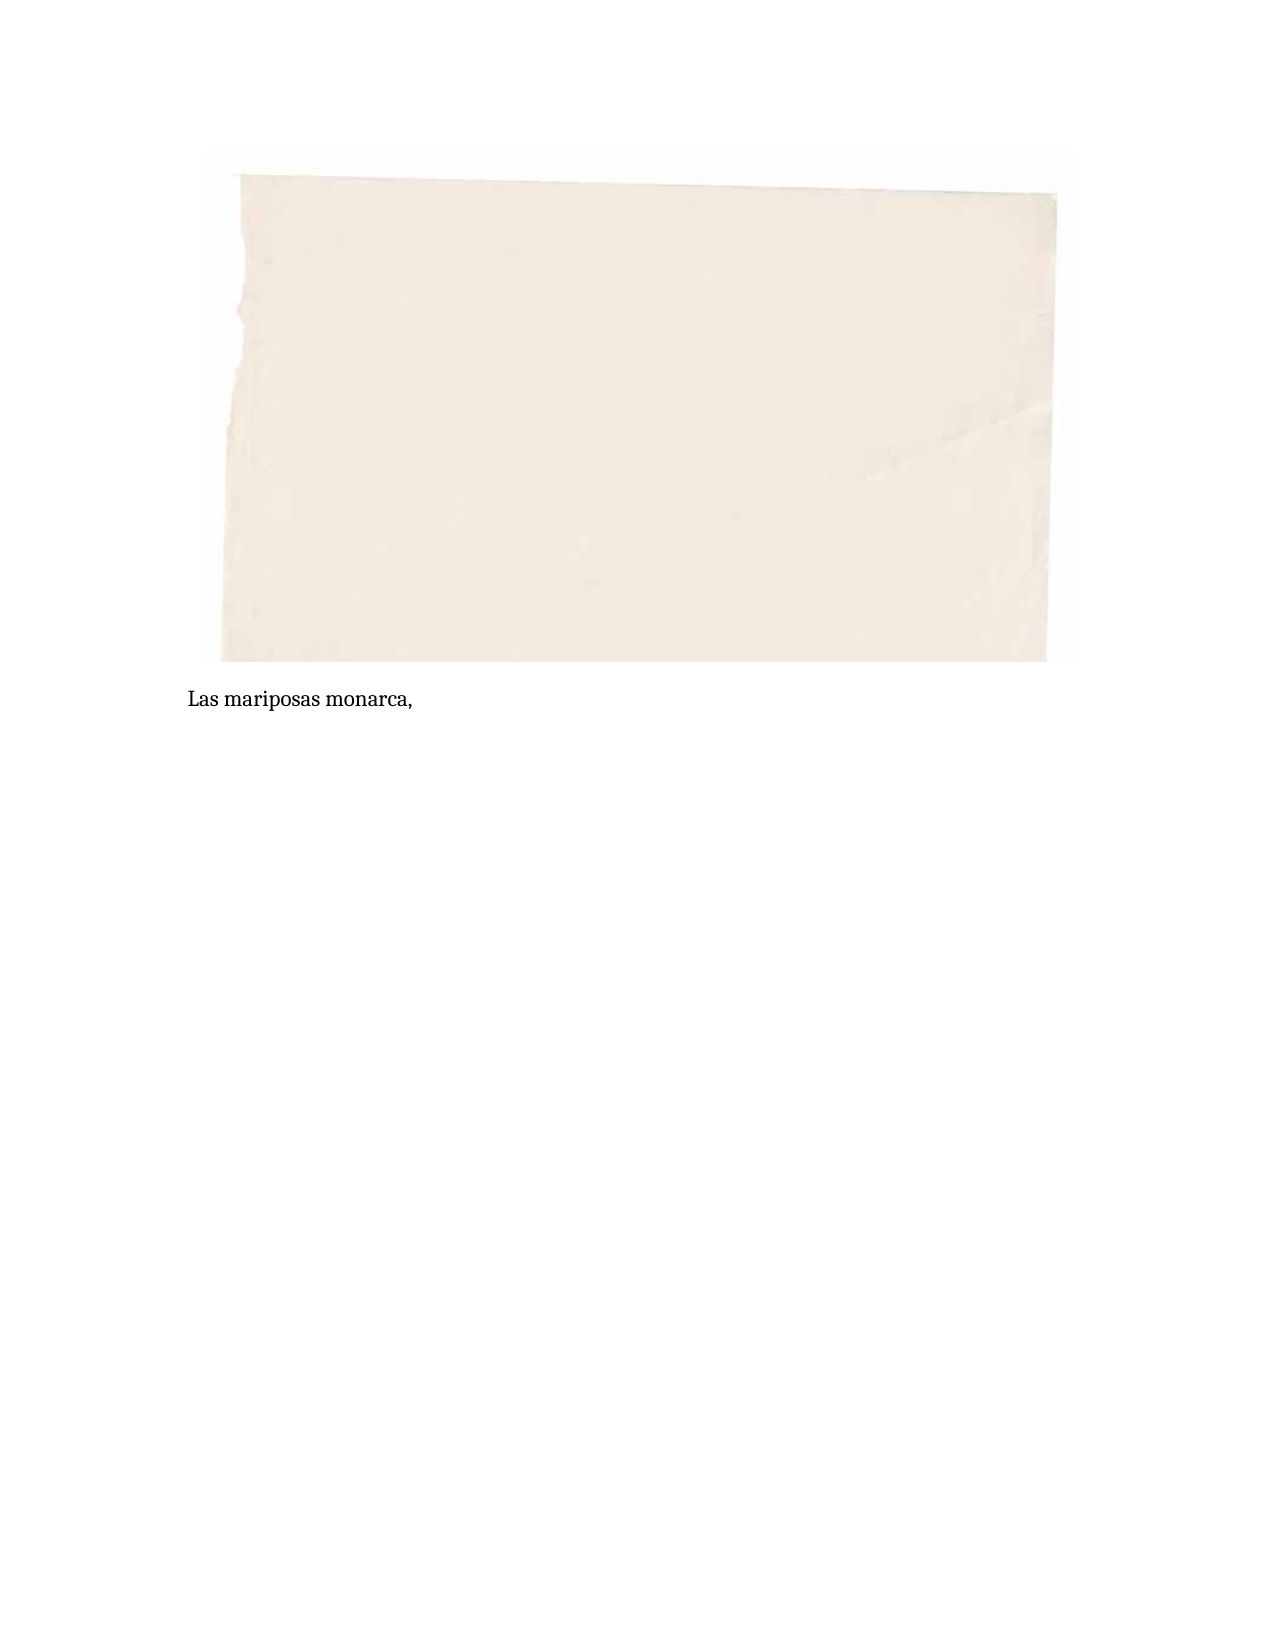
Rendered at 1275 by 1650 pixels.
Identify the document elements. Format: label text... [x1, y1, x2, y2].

picture [206, 150, 1077, 662]
text Las mariposas monarca, [187, 686, 1087, 712]
